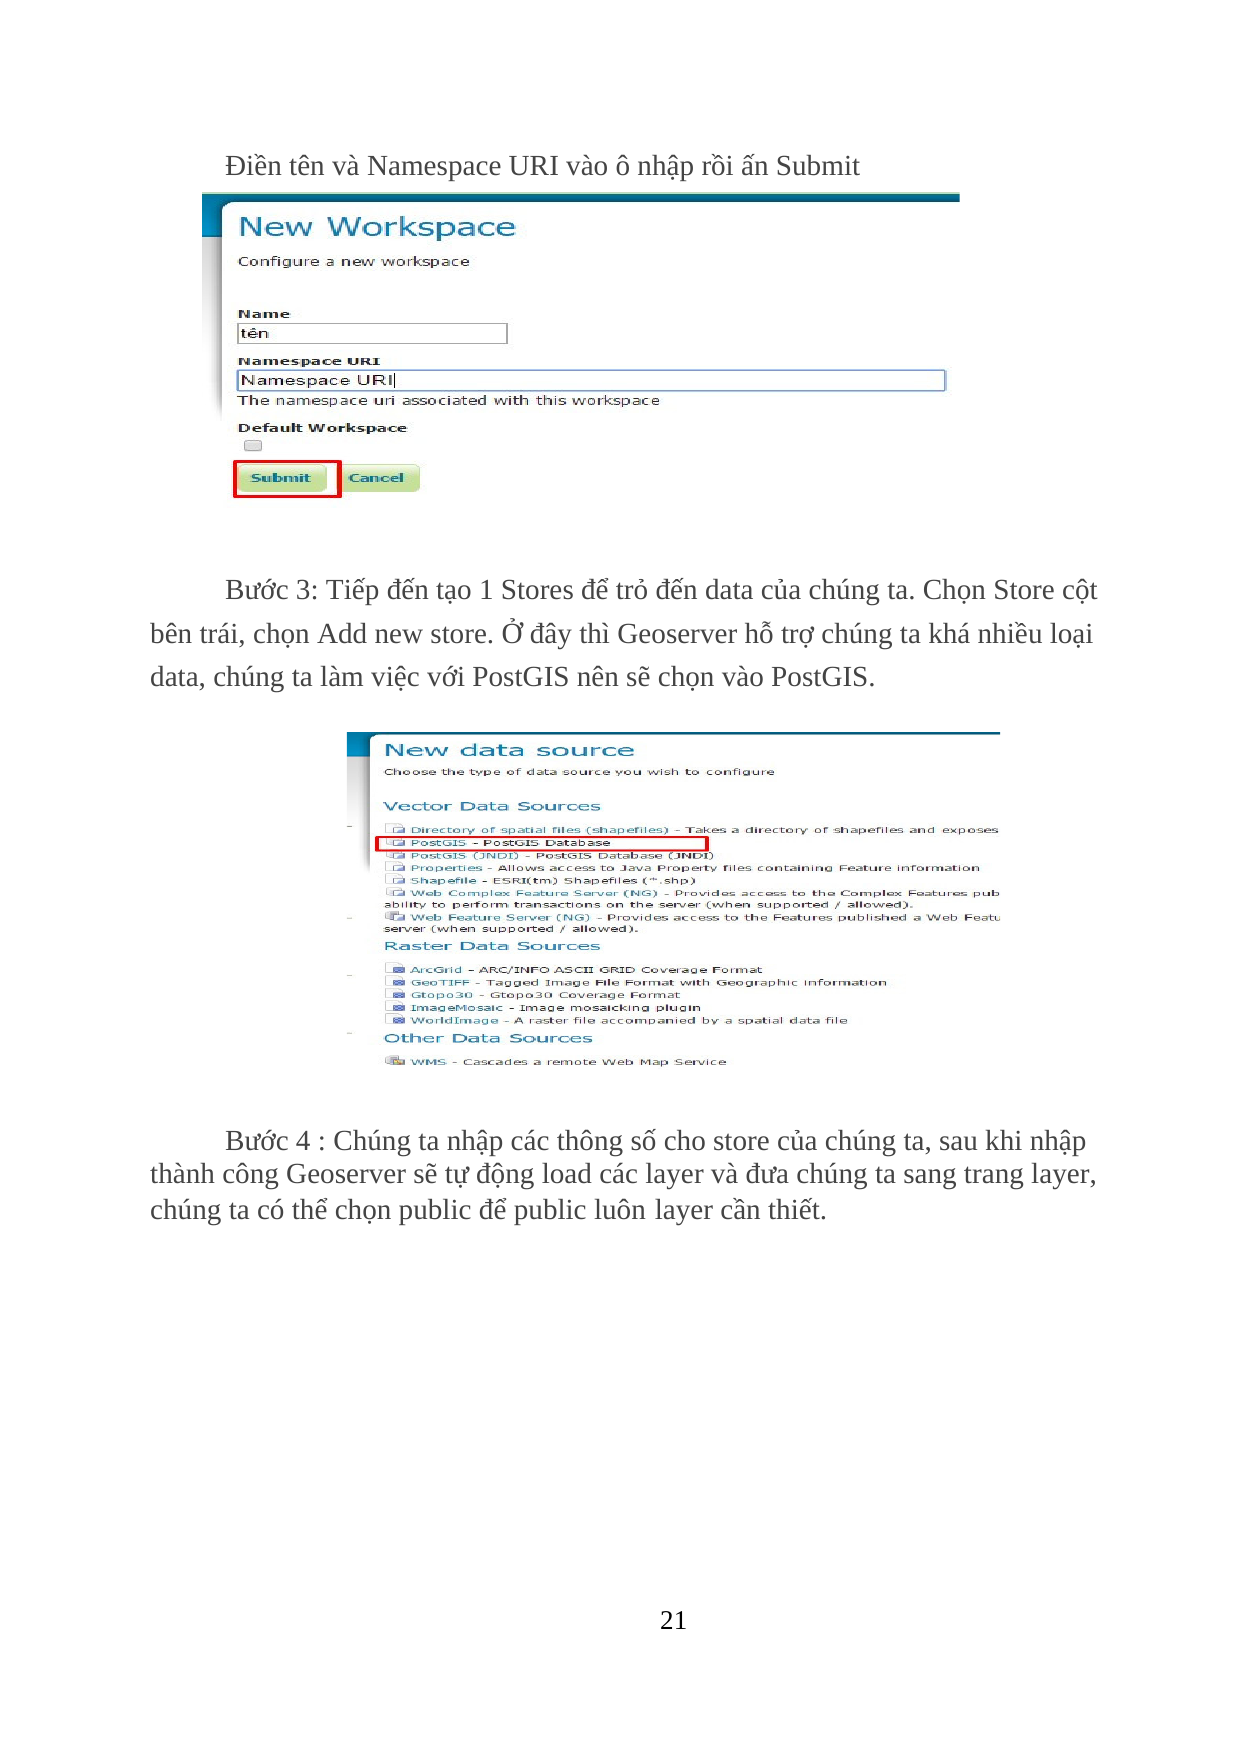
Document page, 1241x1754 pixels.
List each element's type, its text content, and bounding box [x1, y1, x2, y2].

picture [346, 734, 1001, 1085]
picture [202, 201, 960, 526]
text Bước 4 : Chúng ta nhập các thông số cho store của chúng ta, sau khi nhập thành công Geoserver sẽ tự động load các layer và đưa chúng ta sang trang layer, chúng ta có thể chọn public để public luôn layer cần thiết. [150, 1123, 1122, 1226]
text Bước 3: Tiếp đến tạo 1 Stores để trỏ đến data của chúng ta. Chọn Store cột bên trái, chọn Add new store. Ở đây thì Geoserver hỗ trợ chúng ta khá nhiều loại data, chúng ta làm việc với PostGIS nên sẽ chọn vào PostGIS. [150, 572, 1122, 693]
